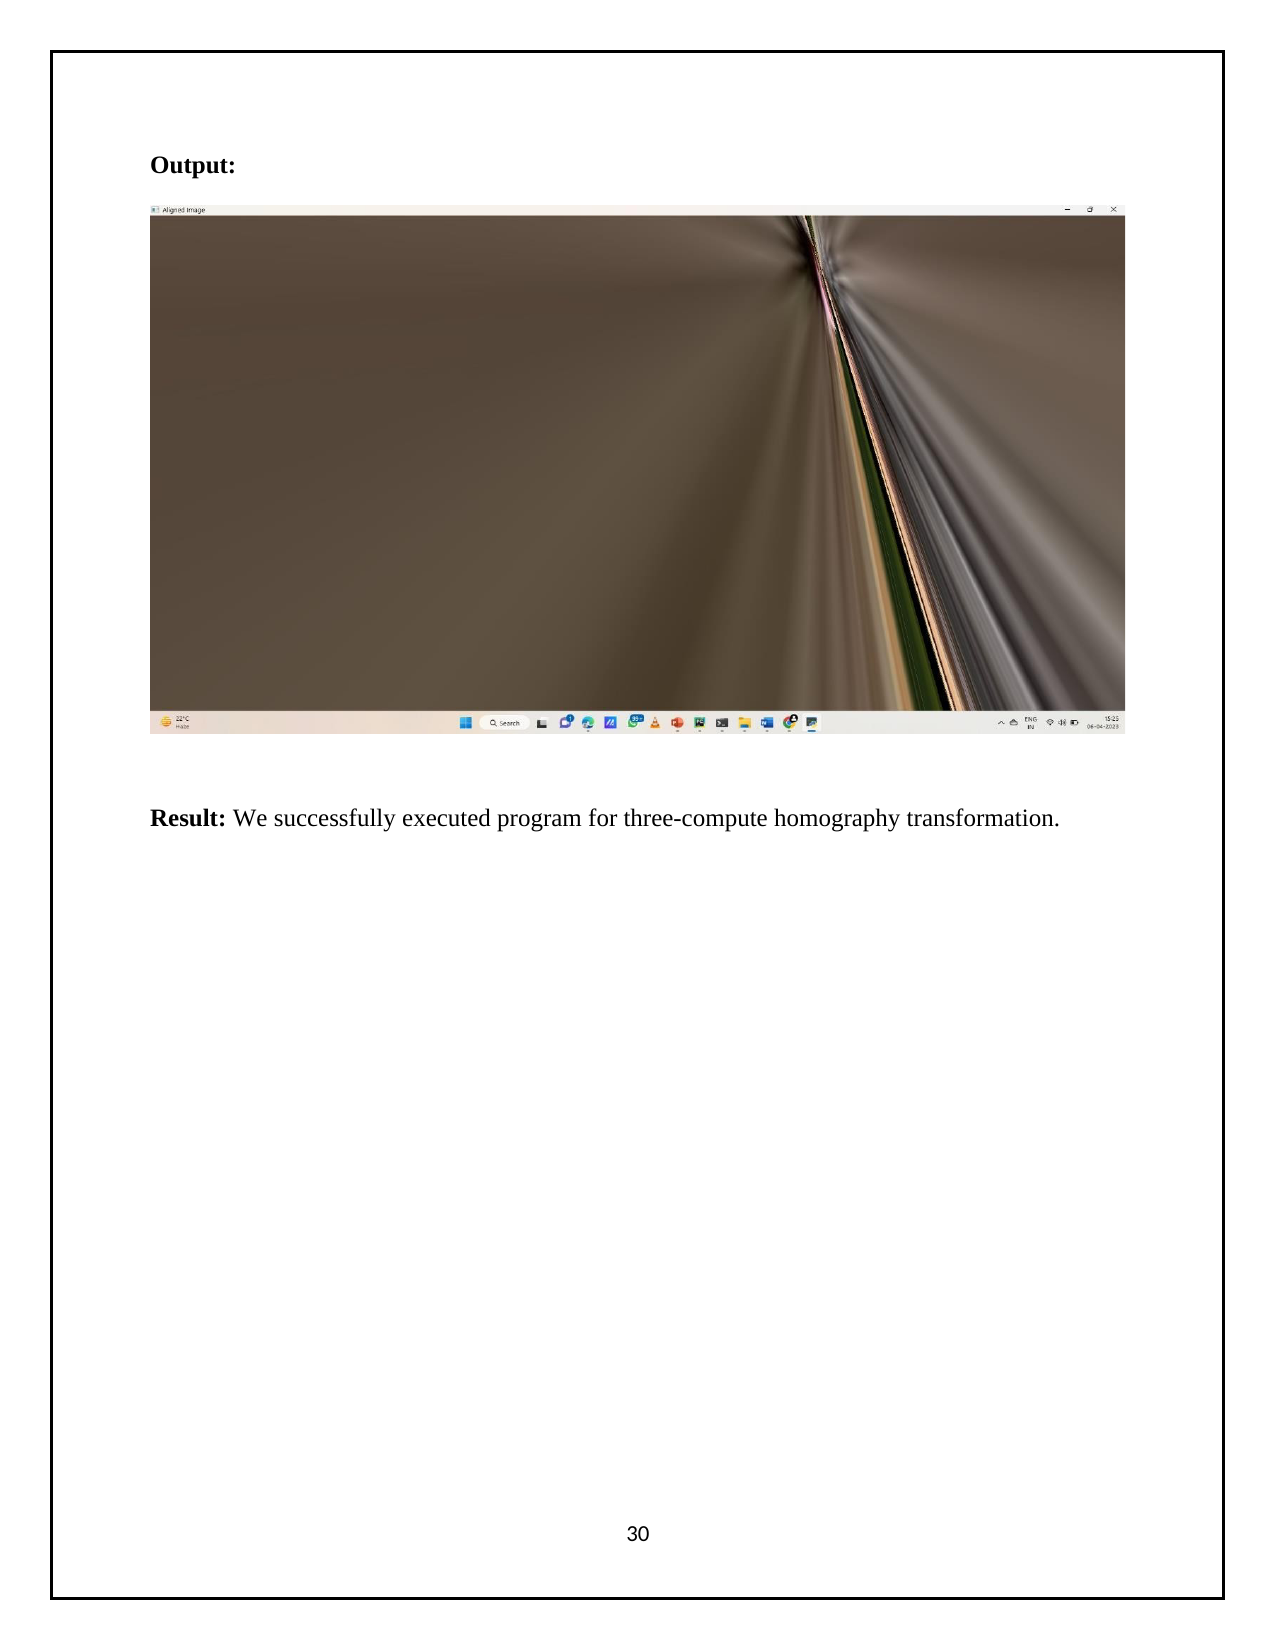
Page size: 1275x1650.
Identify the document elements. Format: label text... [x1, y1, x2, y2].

picture [150, 205, 1125, 734]
text Output: [150, 150, 1125, 179]
text Result: We successfully executed program for three-compute homography transformation. [150, 803, 1125, 831]
